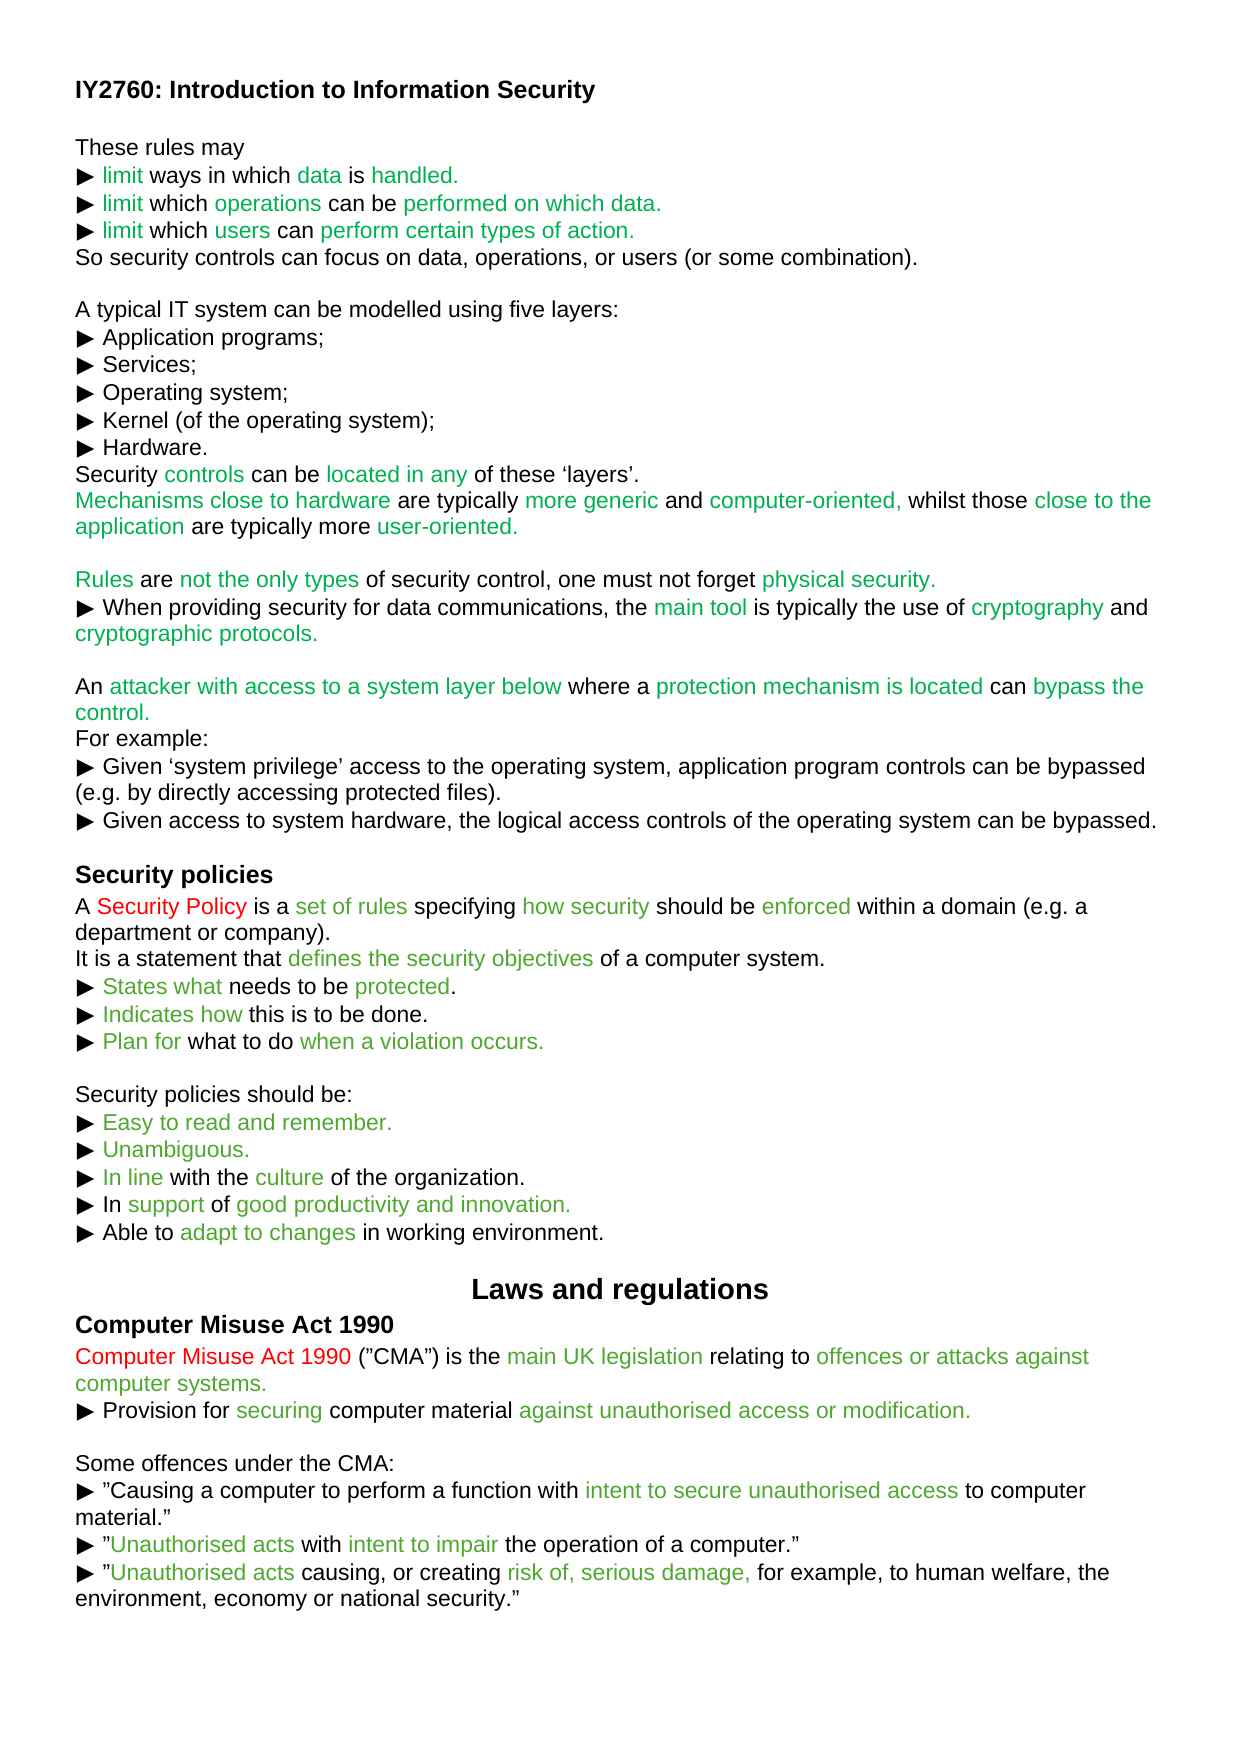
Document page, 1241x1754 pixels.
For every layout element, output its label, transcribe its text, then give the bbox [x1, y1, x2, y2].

text Rules are not the only types of security control, one must not forget physical security. [75, 566, 1165, 592]
text ▶ limit ways in which data is handled. [75, 161, 1165, 188]
text ▶ ”Unauthorised acts with intent to impair the operation of a computer.” [75, 1530, 1165, 1558]
text A Security Policy is a set of rules specifying how security should be enforced within a domain (e.g. a department or company). [75, 893, 1165, 945]
text Some offences under the CMA: [75, 1450, 1165, 1476]
text ▶ In line with the culture of the organization. [75, 1162, 1165, 1190]
text ▶ Hardware. [75, 433, 1165, 461]
text ▶ Able to adapt to changes in working environment. [75, 1218, 1165, 1245]
subtitle Computer Misuse Act 1990 [75, 1310, 1165, 1339]
text ▶ Unambiguous. [75, 1135, 1165, 1162]
text ▶ Given ‘system privilege’ access to the operating system, application program controls can be bypassed (e.g. by directly accessing protected files). [75, 752, 1165, 806]
text These rules may [75, 134, 1165, 161]
text ▶ In support of good productivity and innovation. [75, 1190, 1165, 1218]
text A typical IT system can be modelled using five layers: [75, 296, 1165, 323]
text An attacker with access to a system layer below where a protection mechanism is located can bypass the control. [75, 673, 1165, 725]
text ▶ When providing security for data communications, the main tool is typically the use of cryptography and cryptographic protocols. [75, 592, 1165, 646]
text Computer Misuse Act 1990 (”CMA”) is the main UK legislation relating to offences or attacks against computer systems. [75, 1343, 1165, 1396]
text Security policies should be: [75, 1081, 1165, 1107]
text Security controls can be located in any of these ‘layers’. [75, 461, 1165, 487]
subtitle Laws and regulations [75, 1272, 1165, 1305]
text ▶ Plan for what to do when a violation occurs. [75, 1027, 1165, 1054]
text ▶ limit which operations can be performed on which data. [75, 188, 1165, 216]
text ▶ Given access to system hardware, the logical access controls of the operating system can be bypassed. [75, 806, 1165, 833]
text ▶ ”Unauthorised acts causing, or creating risk of, serious damage, for example, to human welfare, the environment, economy or national security.” [75, 1558, 1165, 1612]
text Mechanisms close to hardware are typically more generic and computer-oriented, whilst those close to the application are typically more user-oriented. [75, 487, 1165, 540]
text ▶ Services; [75, 350, 1165, 378]
text ▶ ”Causing a computer to perform a function with intent to secure unauthorised access to computer material.” [75, 1476, 1165, 1530]
text It is a statement that defines the security objectives of a computer system. [75, 945, 1165, 972]
text ▶ limit which users can perform certain types of action. [75, 216, 1165, 243]
text ▶ Provision for securing computer material against unauthorised access or modification. [75, 1396, 1165, 1423]
text ▶ Indicates how this is to be done. [75, 999, 1165, 1027]
text ▶ Easy to read and remember. [75, 1107, 1165, 1135]
text ▶ Kernel (of the operating system); [75, 405, 1165, 433]
text ▶ Operating system; [75, 378, 1165, 405]
subtitle Security policies [75, 860, 1165, 888]
text ▶ States what needs to be protected. [75, 972, 1165, 999]
text ▶ Application programs; [75, 323, 1165, 350]
text For example: [75, 725, 1165, 752]
text So security controls can focus on data, operations, or users (or some combination). [75, 243, 1165, 270]
